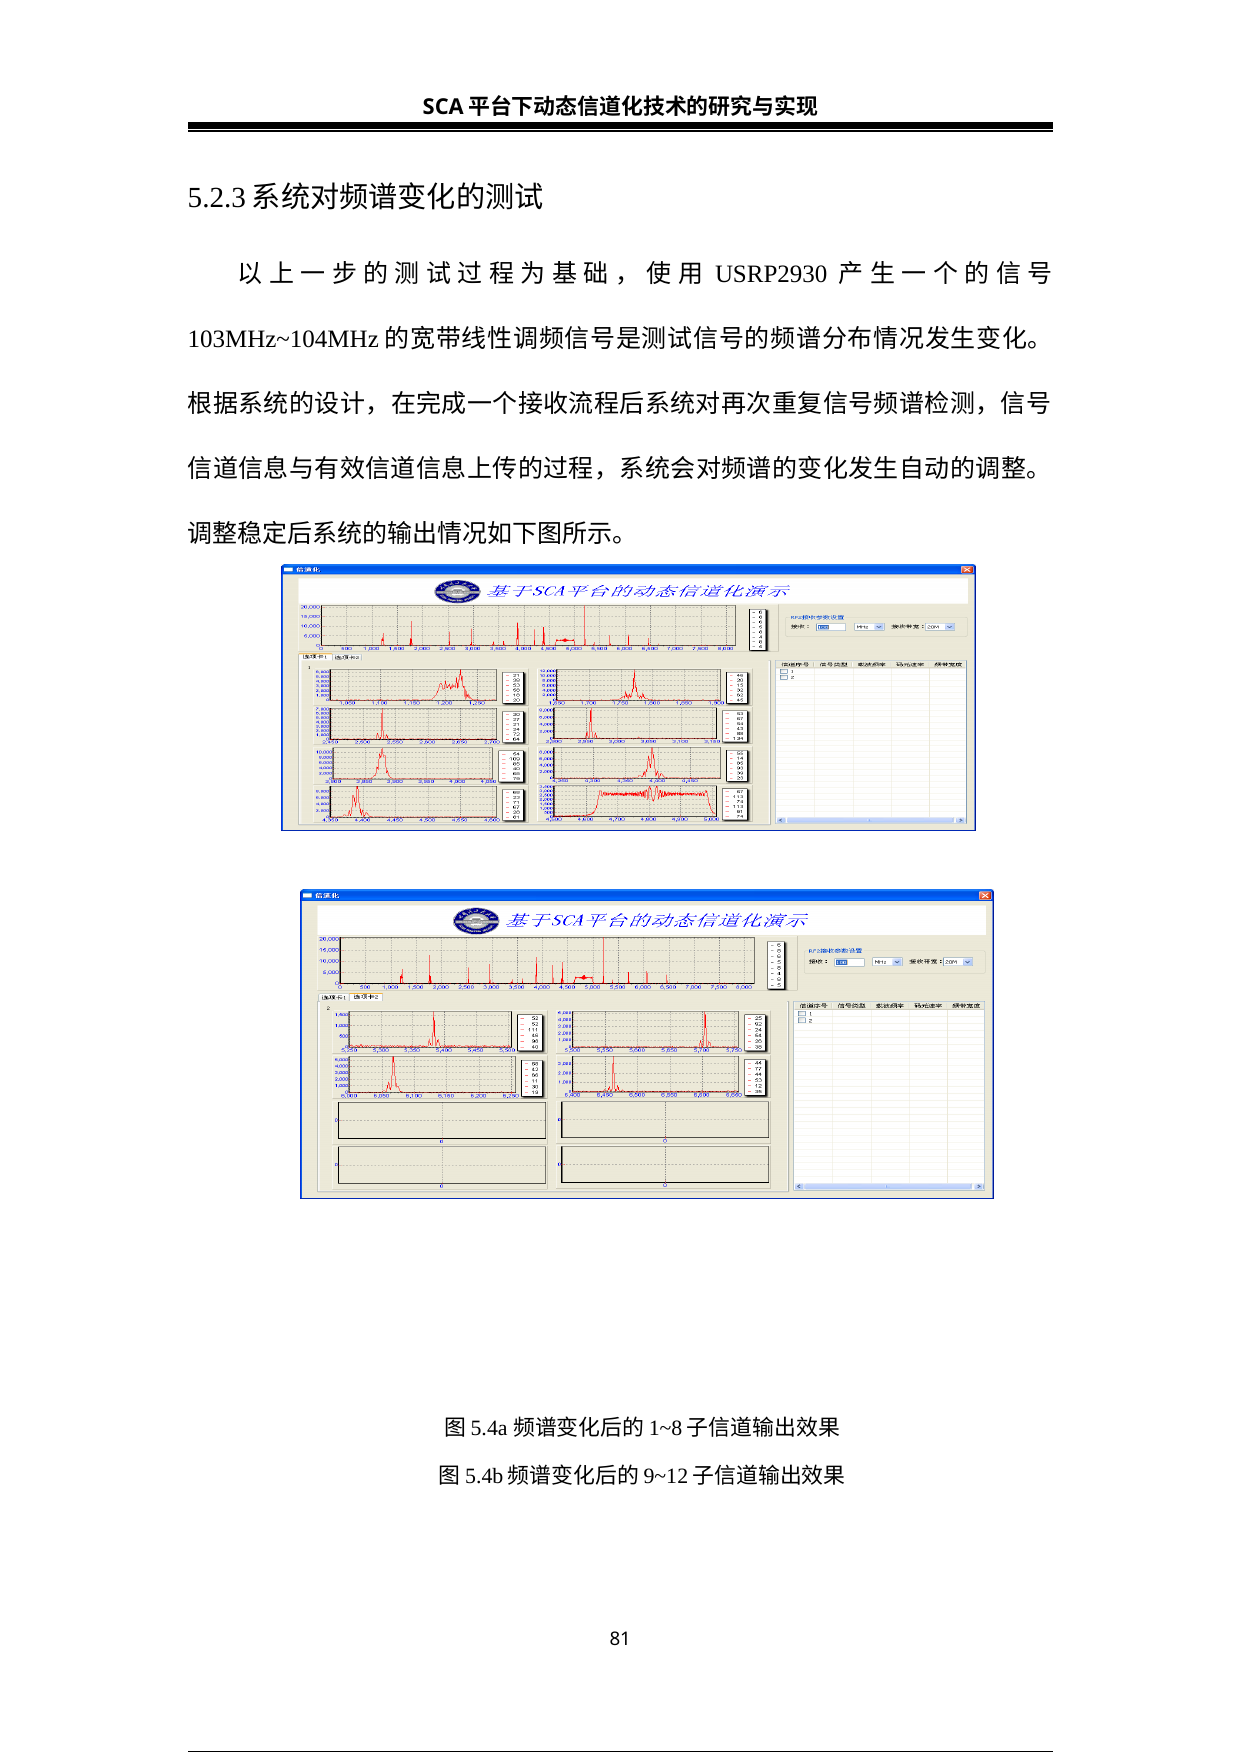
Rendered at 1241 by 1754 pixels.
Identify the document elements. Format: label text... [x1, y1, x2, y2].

text 图5.4b频谱变化后的9~12子信道输出效果 [187, 1458, 1053, 1490]
text 以上一步的测试过程为基础，使用USRP2930产生一个的信号103MHz~104MHz的宽带线性调频信号是测试信号的频谱分布情况发生变化。根据系统的设计，在完成一个接收流程后系统对再次重复信号频谱检测，信号信道信息与有效信道信息上传的过程，系统会对频谱的变化发生自动的调整。调整稳定后系统的输出情况如下图所示。 [187, 239, 1053, 564]
subtitle 5.2.3系统对频谱变化的测试 [187, 162, 1053, 227]
picture [300, 889, 994, 1199]
picture [281, 564, 976, 831]
